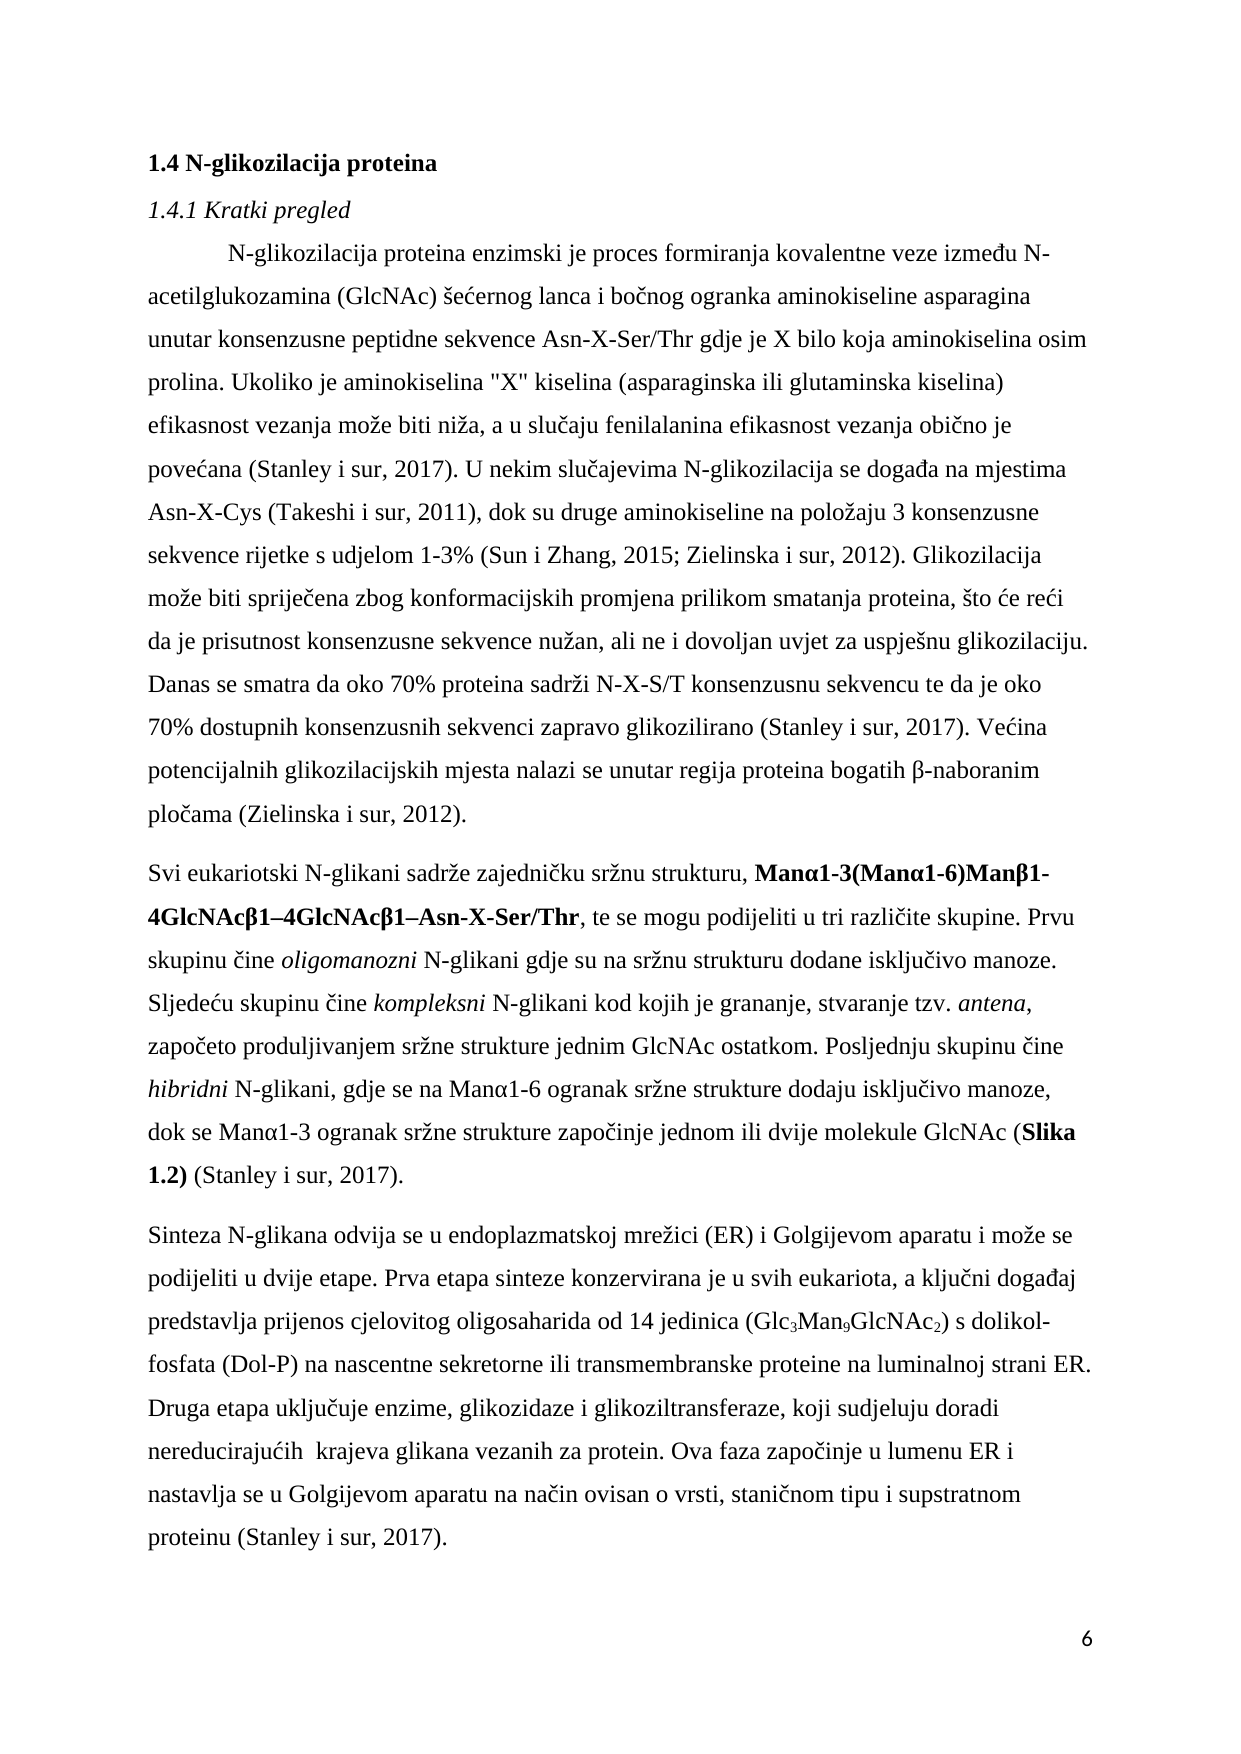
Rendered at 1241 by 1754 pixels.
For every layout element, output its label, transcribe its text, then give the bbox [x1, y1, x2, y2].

text Sinteza N-glikana odvija se u endoplazmatskoj mrežici (ER) i Golgijevom aparatu i može se podijeliti u dvije etape. Prva etapa sinteze konzervirana je u svih eukariota, a ključni događaj predstavlja prijenos cjelovitog oligosaharida od 14 jedinica (Glc3Man9GlcNAc2) s dolikol-fosfata (Dol-P) na nascentne sekretorne ili transmembranske proteine na luminalnoj strani ER. Druga etapa uključuje enzime, glikozidaze i glikoziltransferaze, koji sudjeluju doradi nereducirajućih krajeva glikana vezanih za protein. Ova faza započinje u lumenu ER i nastavlja se u Golgijevom aparatu na način ovisan o vrsti, staničnom tipu i supstratnom proteinu (Stanley i sur, 2017). [148, 1220, 1093, 1551]
subtitle 1.4 N-glikozilacija proteina [148, 148, 1093, 176]
text Svi eukariotski N-glikani sadrže zajedničku sržnu strukturu, Manα1-3(Manα1-6)Manβ1-4GlcNAcβ1–4GlcNAcβ1–Asn-X-Ser/Thr, te se mogu podijeliti u tri različite skupine. Prvu skupinu čine oligomanozni N-glikani gdje su na sržnu strukturu dodane isključivo manoze. Sljedeću skupinu čine kompleksni N-glikani kod kojih je grananje, stvaranje tzv. antena, započeto produljivanjem sržne strukture jednim GlcNAc ostatkom. Posljednju skupinu čine hibridni N-glikani, gdje se na Manα1-6 ogranak sržne strukture dodaju isključivo manoze, dok se Manα1-3 ogranak sržne strukture započinje jednom ili dvije molekule GlcNAc (Slika 1.2) (Stanley i sur, 2017). [148, 858, 1093, 1189]
subtitle 1.4.1 Kratki pregled [148, 195, 1093, 224]
text N-glikozilacija proteina enzimski je proces formiranja kovalentne veze između N-acetilglukozamina (GlcNAc) šećernog lanca i bočnog ogranka aminokiseline asparagina unutar konsenzusne peptidne sekvence Asn-X-Ser/Thr gdje je X bilo koja aminokiselina osim prolina. Ukoliko je aminokiselina "X" kiselina (asparaginska ili glutaminska kiselina) efikasnost vezanja može biti niža, a u slučaju fenilalanina efikasnost vezanja obično je povećana (Stanley i sur, 2017). U nekim slučajevima N-glikozilacija se događa na mjestima Asn-X-Cys (Takeshi i sur, 2011), dok su druge aminokiseline na položaju 3 konsenzusne sekvence rijetke s udjelom 1-3% (Sun i Zhang, 2015; Zielinska i sur, 2012). Glikozilacija može biti spriječena zbog konformacijskih promjena prilikom smatanja proteina, što će reći da je prisutnost konsenzusne sekvence nužan, ali ne i dovoljan uvjet za uspješnu glikozilaciju. Danas se smatra da oko 70% proteina sadrži N-X-S/T konsenzusnu sekvencu te da je oko 70% dostupnih konsenzusnih sekvenci zapravo glikozilirano (Stanley i sur, 2017). Većina potencijalnih glikozilacijskih mjesta nalazi se unutar regija proteina bogatih β-naboranim pločama (Zielinska i sur, 2012). [148, 238, 1093, 827]
